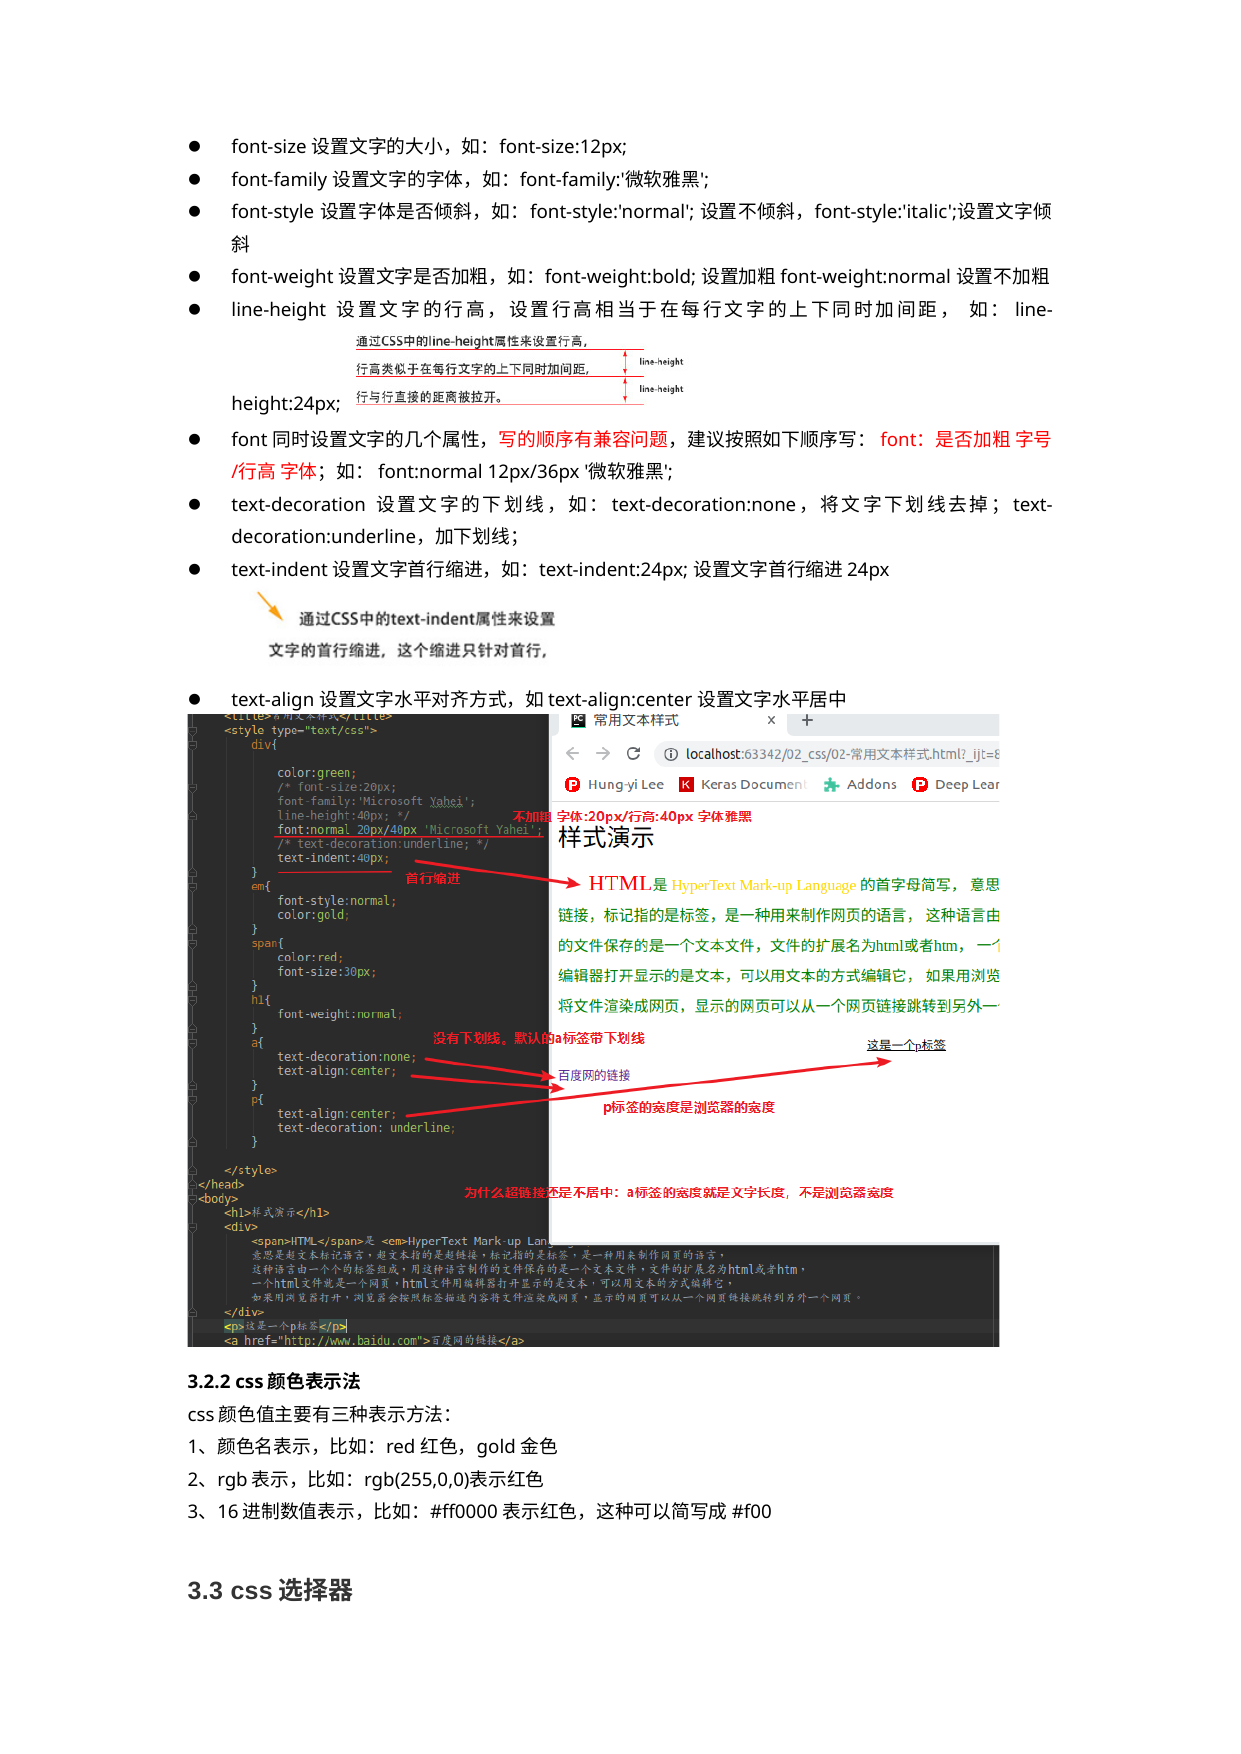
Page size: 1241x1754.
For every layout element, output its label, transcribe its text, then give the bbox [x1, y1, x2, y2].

list font-size 设置文字的大小，如：font-size:12px; [187, 129, 1053, 162]
picture [187, 714, 1000, 1347]
text 2、rgb表示，比如：rgb(255,0,0)表示红色 [187, 1462, 1053, 1494]
list text-decoration 设置文字的下划线，如：text-decoration:none，将文字下划线去掉；text-decoration:underline，加下划线； [187, 487, 1053, 552]
subtitle 3.2.2 css颜色表示法 [187, 1364, 1053, 1397]
subtitle 3.3 css选择器 [187, 1556, 1053, 1621]
text 3、16进制数值表示，比如：#ff0000 表示红色，这种可以简写成 #f00 [187, 1494, 1053, 1527]
list text-align 设置文字水平对齐方式，如text-align:center 设置文字水平居中 [187, 682, 1053, 714]
text css颜色值主要有三种表示方法： [187, 1397, 1053, 1429]
list font-family 设置文字的字体，如：font-family:'微软雅黑'; [187, 162, 1053, 194]
list text-indent 设置文字首行缩进，如：text-indent:24px; 设置文字首行缩进24px [187, 552, 1053, 584]
picture [231, 584, 597, 680]
picture [345, 330, 703, 411]
list font-weight 设置文字是否加粗，如：font-weight:bold; 设置加粗 font-weight:normal 设置不加粗 [187, 259, 1053, 292]
list font-style 设置字体是否倾斜，如：font-style:'normal'; 设置不倾斜，font-style:'italic';设置文字倾斜 [187, 194, 1053, 259]
list font 同时设置文字的几个属性，写的顺序有兼容问题，建议按照如下顺序写： font：是否加粗 字号/行高 字体；如： font:normal 12px/36px '微软雅黑'; [187, 422, 1053, 487]
text 1、颜色名表示，比如：red 红色，gold 金色 [187, 1429, 1053, 1462]
